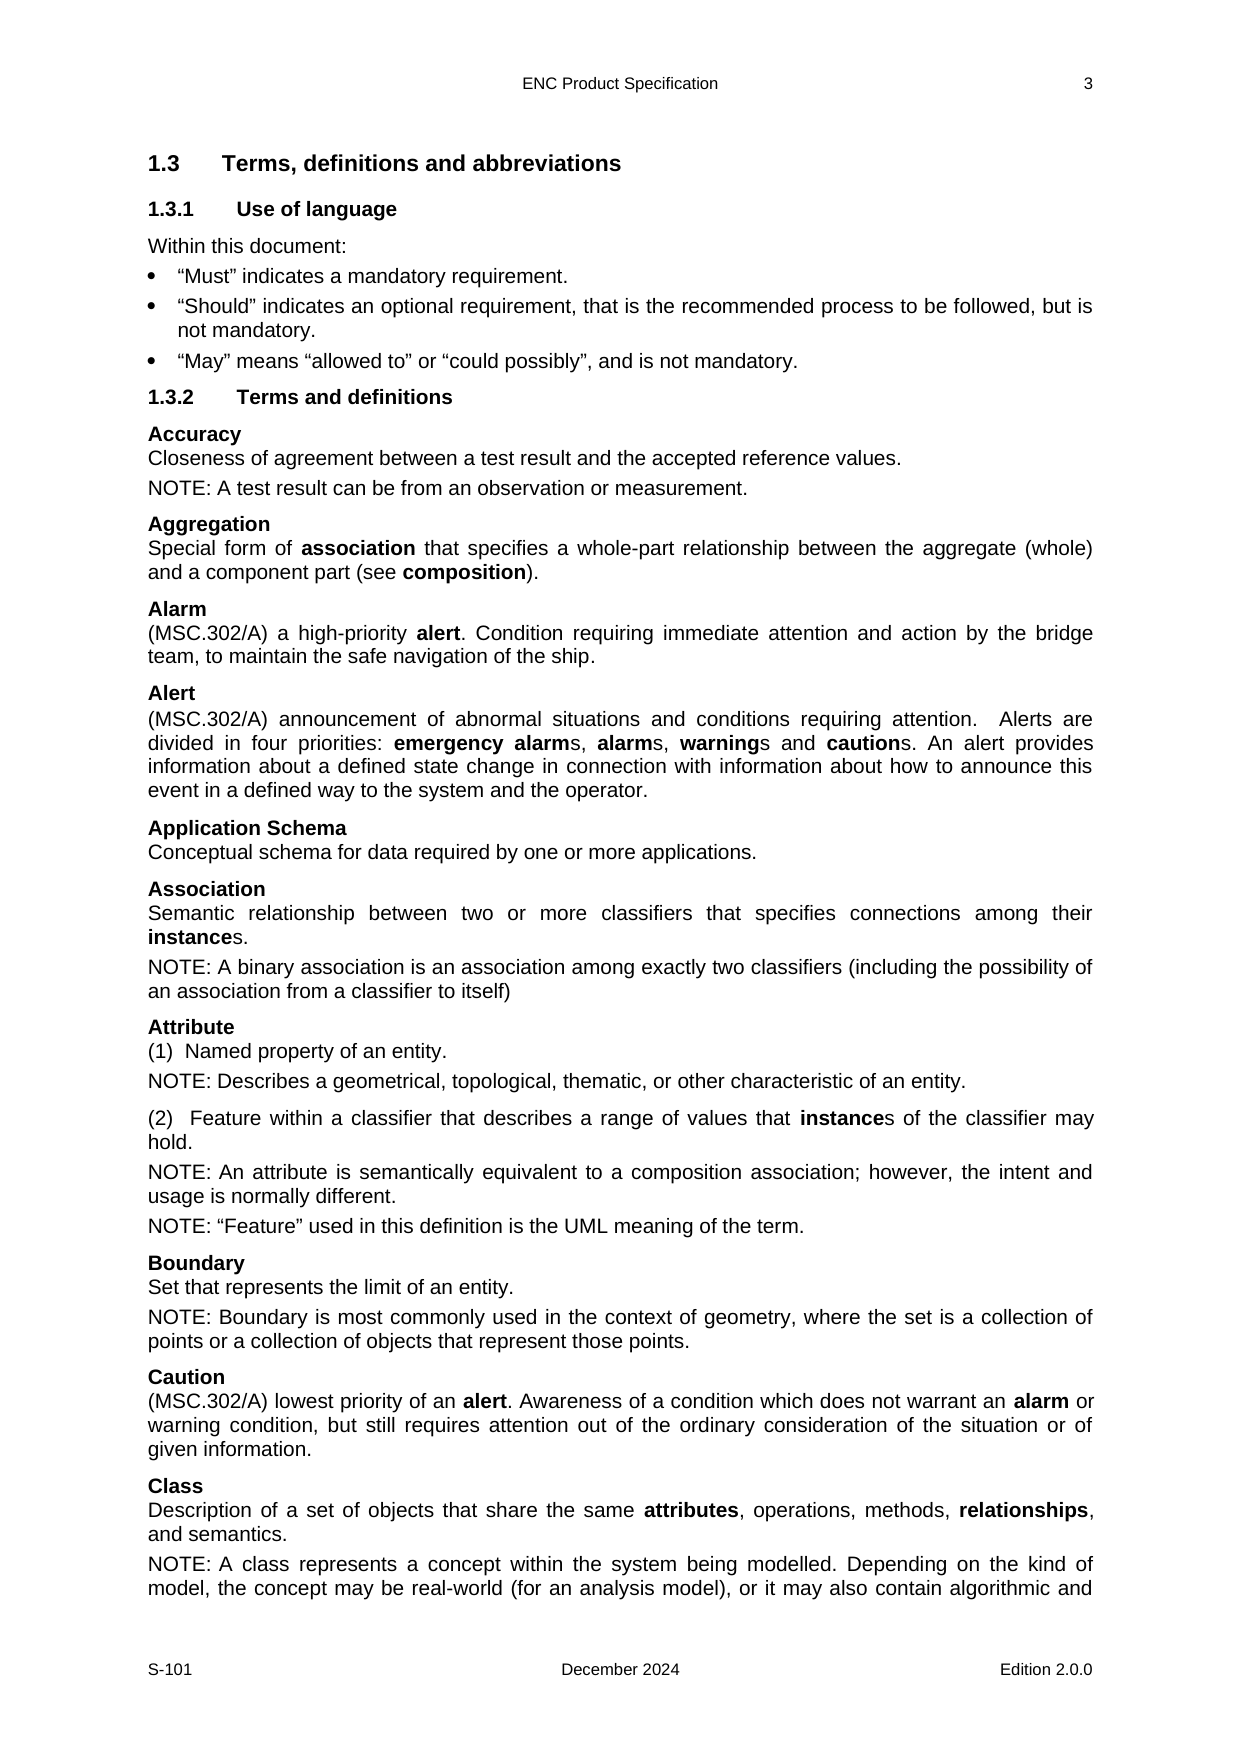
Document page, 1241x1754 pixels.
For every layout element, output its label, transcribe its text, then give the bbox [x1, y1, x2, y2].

text Application Schema [148, 816, 1094, 840]
subtitle Use of language [148, 197, 1094, 221]
text NOTE: An attribute is semantically equivalent to a composition association; however, the intent and usage is normally different. [148, 1160, 1094, 1208]
text (1) Named property of an entity. [148, 1039, 1094, 1063]
text Caution [148, 1365, 1094, 1389]
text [148, 1552, 1094, 1599]
text Conceptual schema for data required by one or more applications. [148, 840, 1094, 864]
text (MSC.302/A) a high-priority alert. Condition requiring immediate attention and action by the bridge team, to maintain the safe navigation of the ship. [148, 620, 1094, 668]
subtitle Terms, definitions and abbreviations [148, 150, 1094, 176]
text (MSC.302/A) lowest priority of an alert. Awareness of a condition which does not warrant an alarm or warning condition, but still requires attention out of the ordinary consideration of the situation or of given information. [148, 1389, 1094, 1461]
list “Must” indicates a mandatory requirement. [148, 264, 1094, 288]
subtitle Terms and definitions [148, 385, 1094, 409]
text Within this document: [148, 234, 1094, 258]
text (MSC.302/A) announcement of abnormal situations and conditions requiring attention. Alerts are divided in four priorities: emergency alarms, alarms, warnings and cautions. An alert provides information about a defined state change in connection with information about how to announce this event in a defined way to the system and the operator. [148, 706, 1094, 802]
list “May” means “allowed to” or “could possibly”, and is not mandatory. [148, 348, 1094, 372]
text Attribute [148, 1015, 1094, 1039]
text Special form of association that specifies a whole-part relationship between the aggregate (whole) and a component part (see composition). [148, 536, 1094, 584]
text Association [148, 877, 1094, 901]
text Aggregation [148, 512, 1094, 536]
text Semantic relationship between two or more classifiers that specifies connections among their instances. [148, 901, 1094, 948]
text NOTE: Describes a geometrical, topological, thematic, or other characteristic of an entity. [148, 1069, 1094, 1093]
text NOTE: Boundary is most commonly used in the context of geometry, where the set is a collection of points or a collection of objects that represent those points. [148, 1305, 1094, 1353]
text Boundary [148, 1251, 1094, 1274]
text Class [148, 1473, 1094, 1497]
text Accuracy [148, 421, 1094, 445]
text Alarm [148, 596, 1094, 620]
text NOTE: A binary association is an association among exactly two classifiers (including the possibility of an association from a classifier to itself) [148, 955, 1094, 1003]
list “Should” indicates an optional requirement, that is the recommended process to be followed, but is not mandatory. [148, 294, 1094, 342]
text Set that represents the limit of an entity. [148, 1274, 1094, 1298]
text NOTE: A test result can be from an observation or measurement. [148, 476, 1094, 499]
text Description of a set of objects that share the same attributes, operations, methods, relationships, and semantics. [148, 1497, 1094, 1545]
text Closeness of agreement between a test result and the accepted reference values. [148, 445, 1094, 469]
text NOTE: “Feature” used in this definition is the UML meaning of the term. [148, 1214, 1094, 1238]
text (2) Feature within a classifier that describes a range of values that instances of the classifier may hold. [148, 1106, 1094, 1154]
text Alert [148, 681, 1094, 705]
